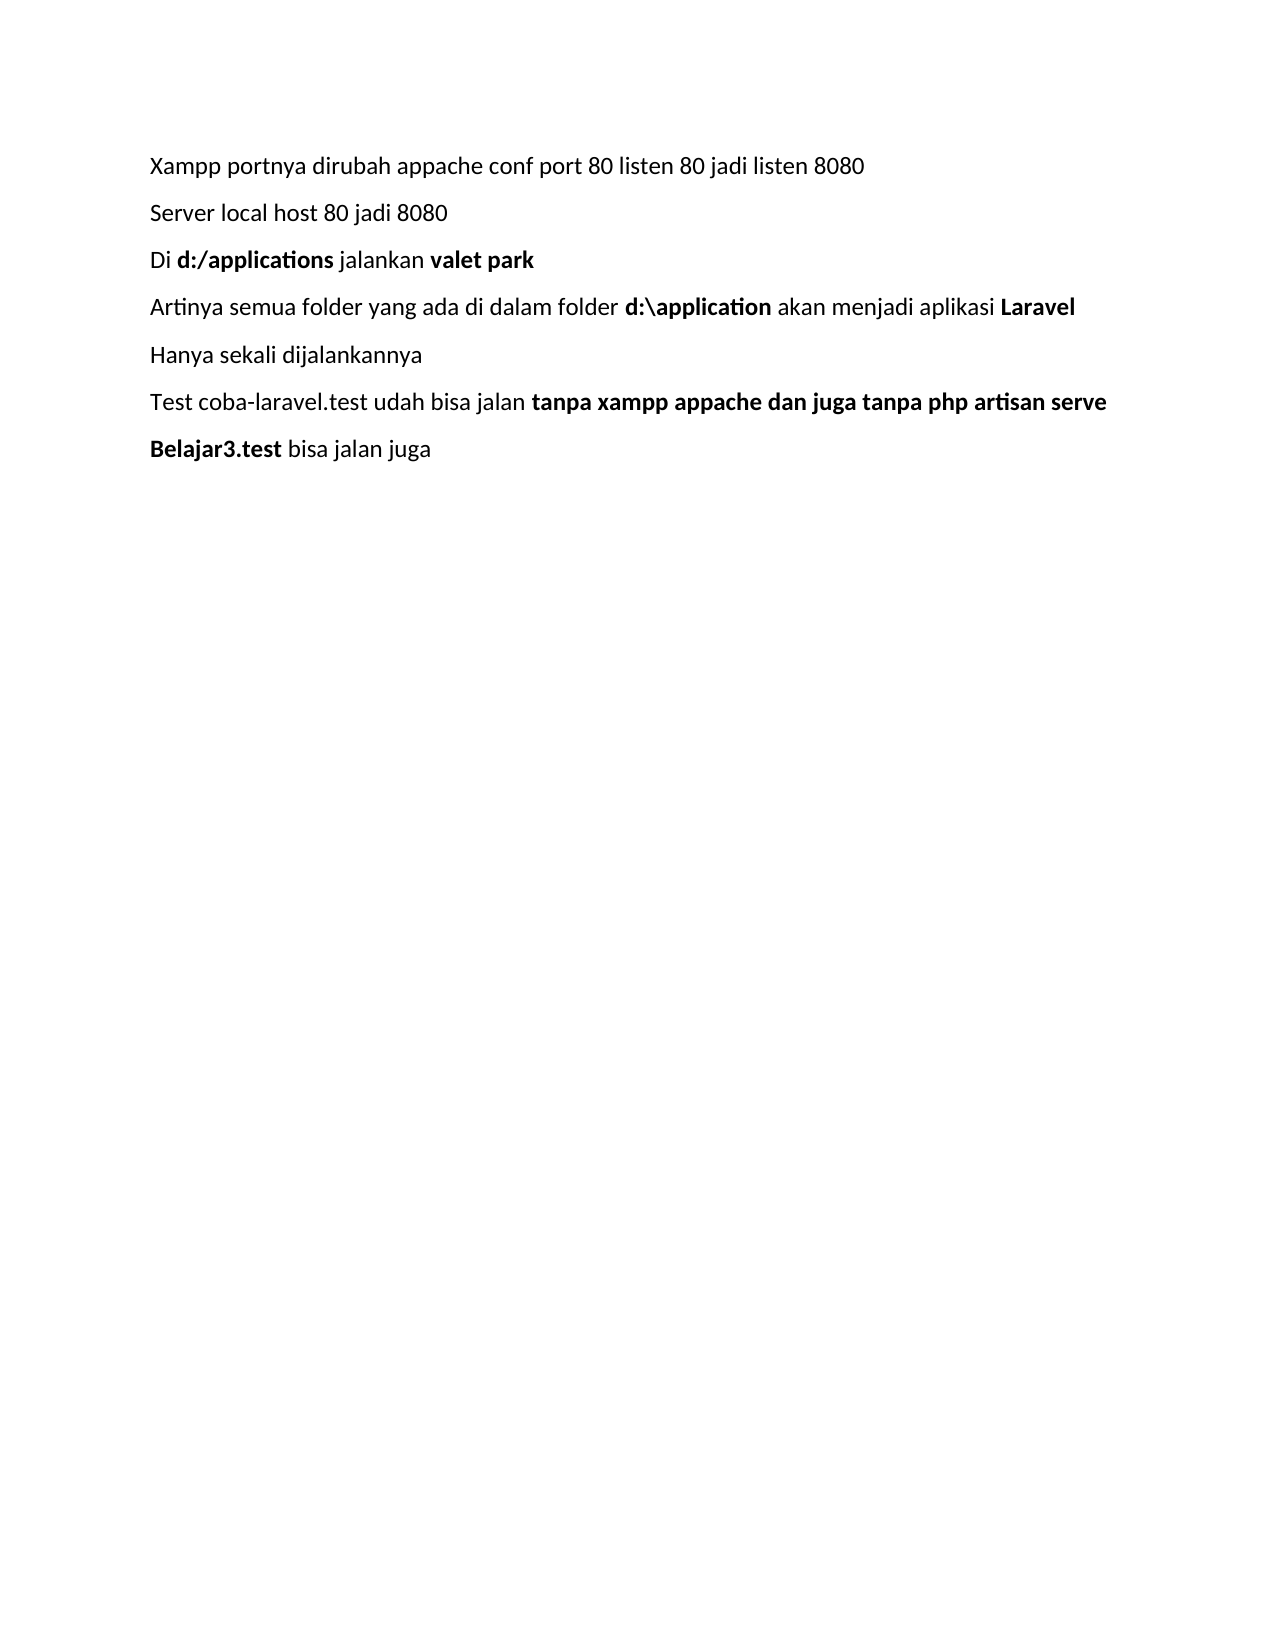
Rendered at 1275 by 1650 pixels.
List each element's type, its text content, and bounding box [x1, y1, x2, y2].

text Test coba-laravel.test udah bisa jalan tanpa xampp appache dan juga tanpa php artisan serve [150, 386, 1125, 416]
text Xampp portnya dirubah appache conf port 80 listen 80 jadi listen 8080 [150, 150, 1125, 181]
text Artinya semua folder yang ada di dalam folder d:\application akan menjadi aplikasi Laravel [150, 292, 1125, 322]
text Hanya sekali dijalankannya [150, 339, 1125, 369]
text Belajar3.test bisa jalan juga [150, 433, 1125, 464]
text Server local host 80 jadi 8080 [150, 197, 1125, 228]
text Di d:/applications jalankan valet park [150, 244, 1125, 275]
